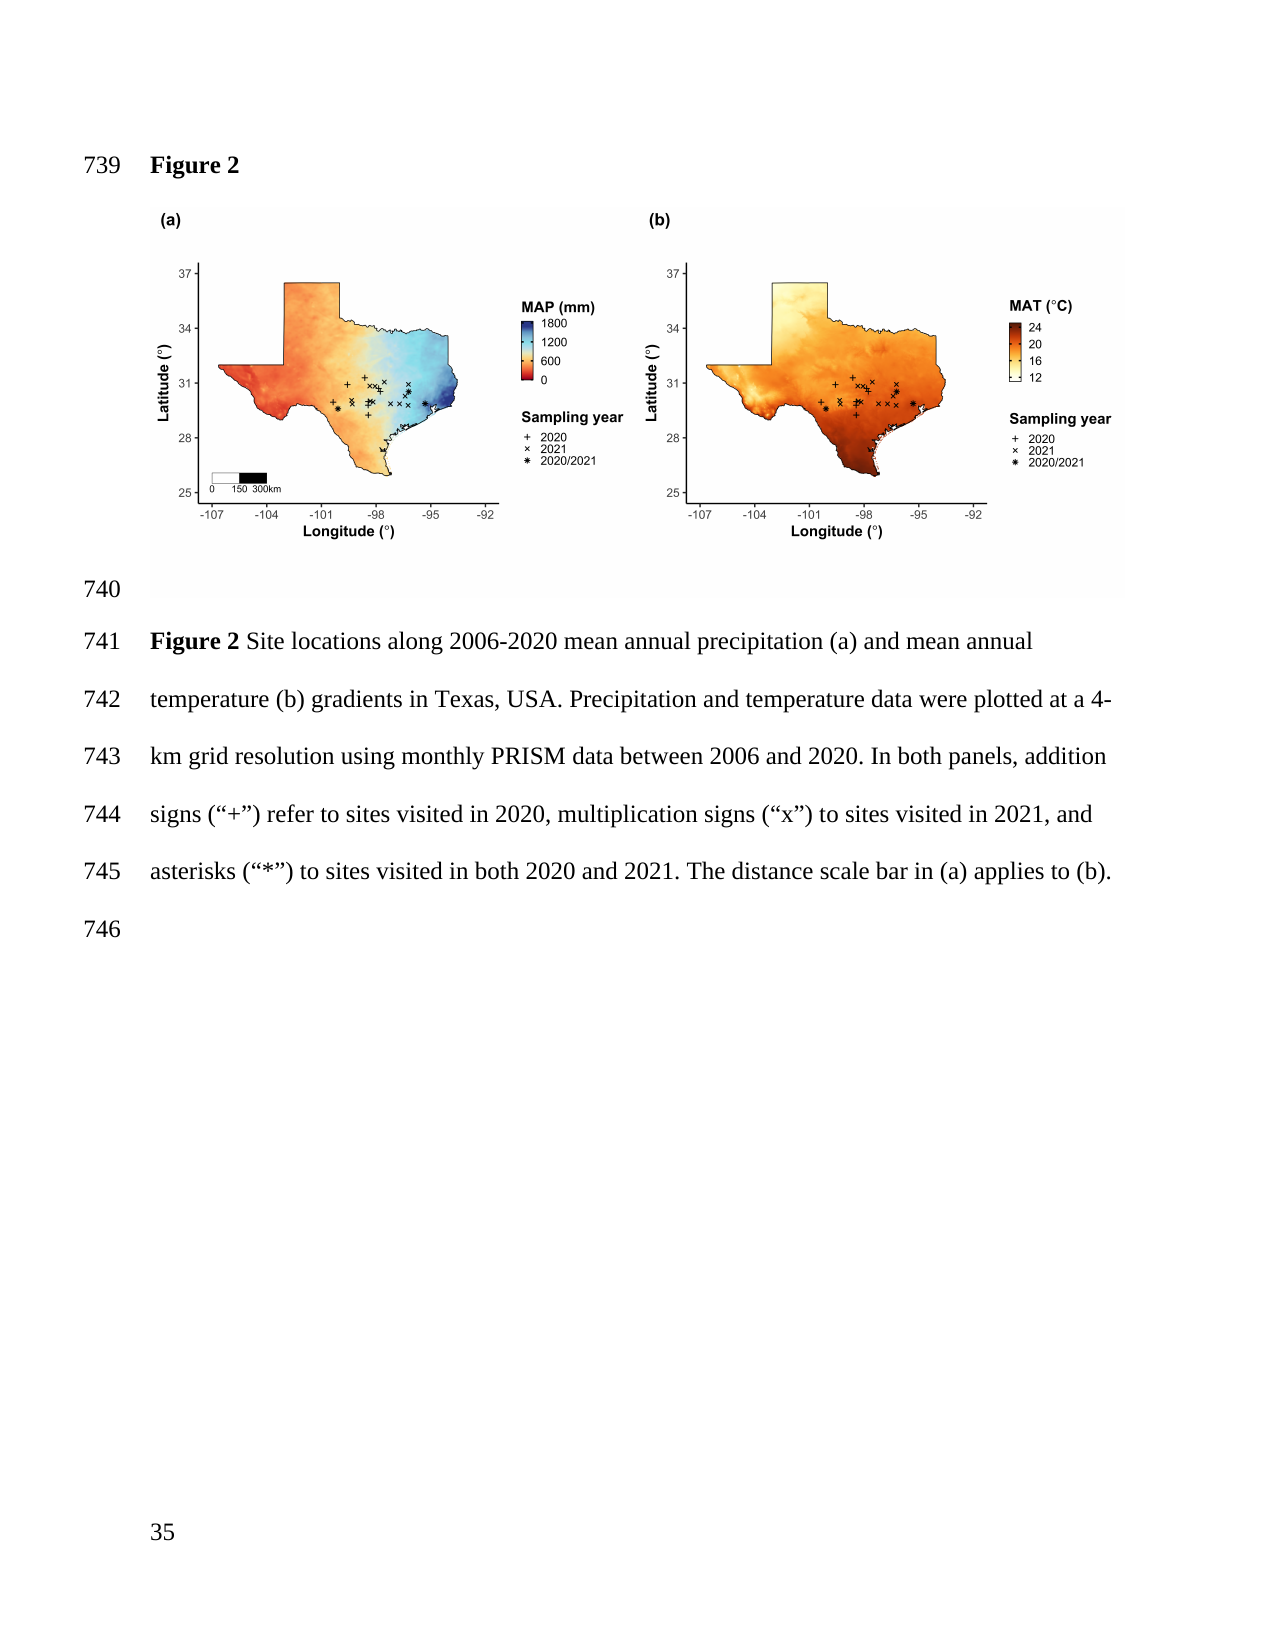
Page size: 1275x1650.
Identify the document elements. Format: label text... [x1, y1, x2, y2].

text Figure 2 Site locations along 2006-2020 mean annual precipitation (a) and mean annual temperature (b) gradients in Texas, USA. Precipitation and temperature data were plotted at a 4-km grid resolution using monthly PRISM data between 2006 and 2020. In both panels, addition signs (“+”) refer to sites visited in 2020, multiplication signs (“x”) to sites visited in 2021, and asterisks (“*”) to sites visited in both 2020 and 2021. The distance scale bar in (a) applies to (b). [150, 598, 1125, 885]
text Figure 2 [150, 150, 1125, 179]
picture [150, 207, 1125, 598]
